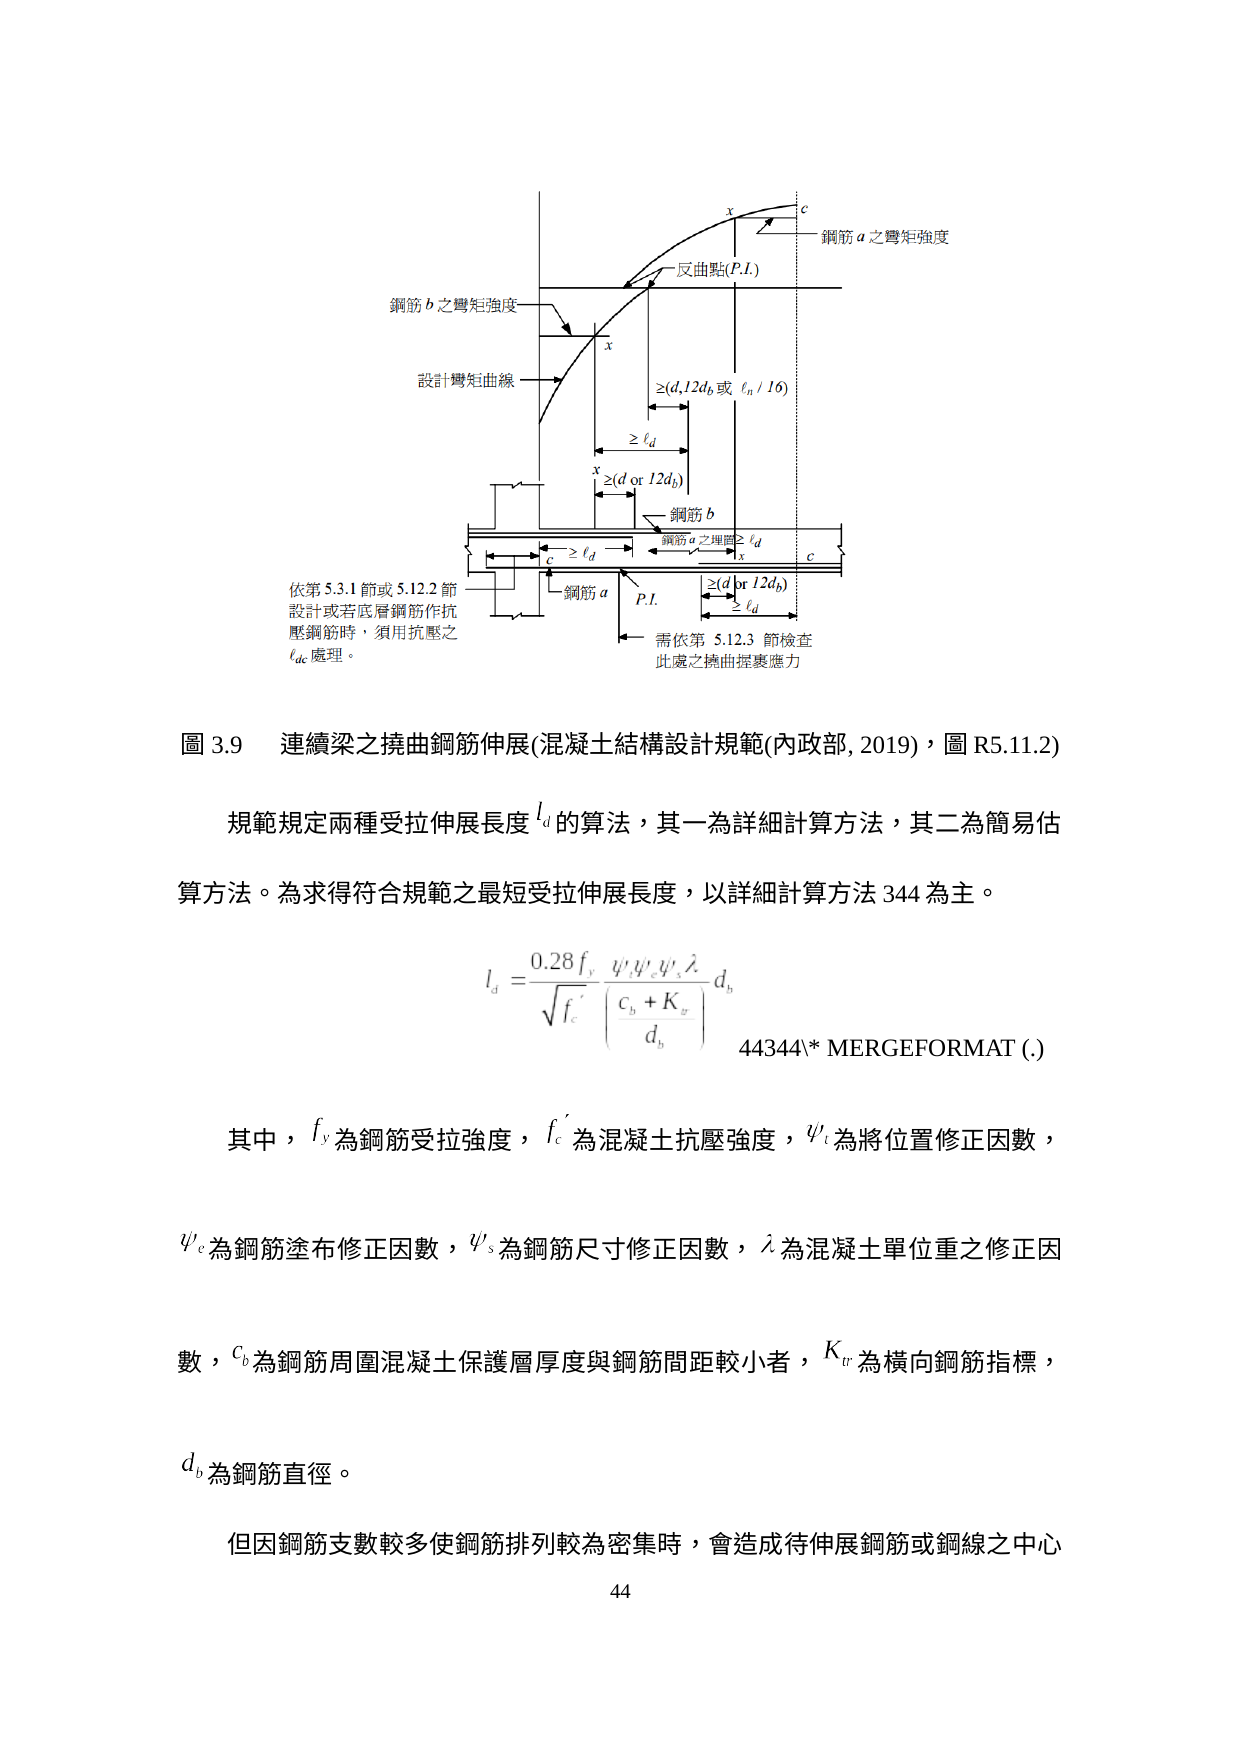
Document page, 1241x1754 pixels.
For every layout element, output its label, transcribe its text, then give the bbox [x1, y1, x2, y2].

picture [177, 184, 1063, 674]
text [177, 1523, 1063, 1561]
text 規範規定兩種受拉伸展長度的算法，其一為詳細計算方法，其二為簡易估算方法。為求得符合規範之最短受拉伸展長度，以詳細計算方法為主。 [177, 779, 1063, 910]
text 其中，為鋼筋受拉強度，為混凝土抗壓強度，為將位置修正因數，為鋼筋塗布修正因數，為鋼筋尺寸修正因數，為混凝土單位重之修正因數，為鋼筋周圍混凝土保護層厚度與鋼筋間距較小者，為橫向鋼筋指標，為鋼筋直徑。 [177, 1093, 1063, 1505]
